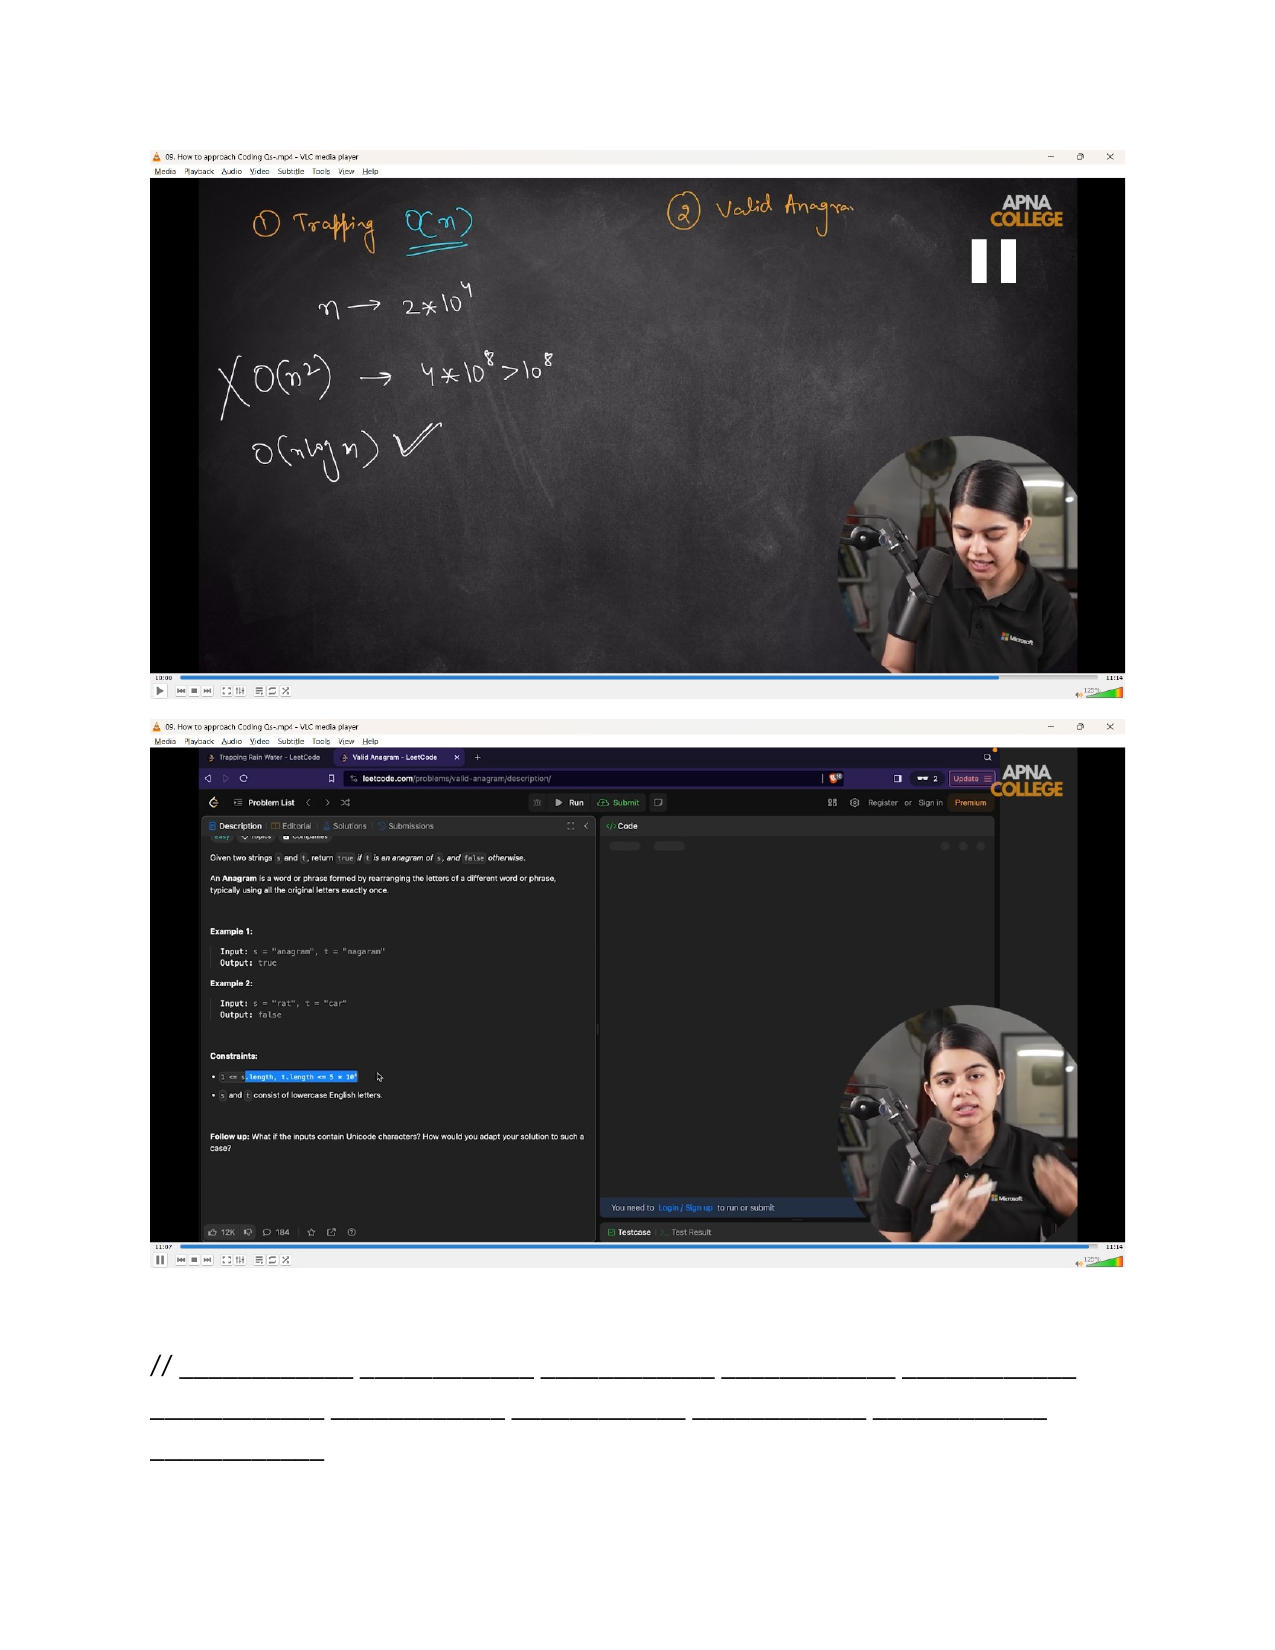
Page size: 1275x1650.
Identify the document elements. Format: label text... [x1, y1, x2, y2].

picture [150, 150, 1125, 699]
picture [150, 719, 1125, 1268]
text // ____________ ____________ ____________ ____________ ____________ ____________ ____________ ____________ ____________ ____________ ____________ [150, 1347, 1125, 1464]
